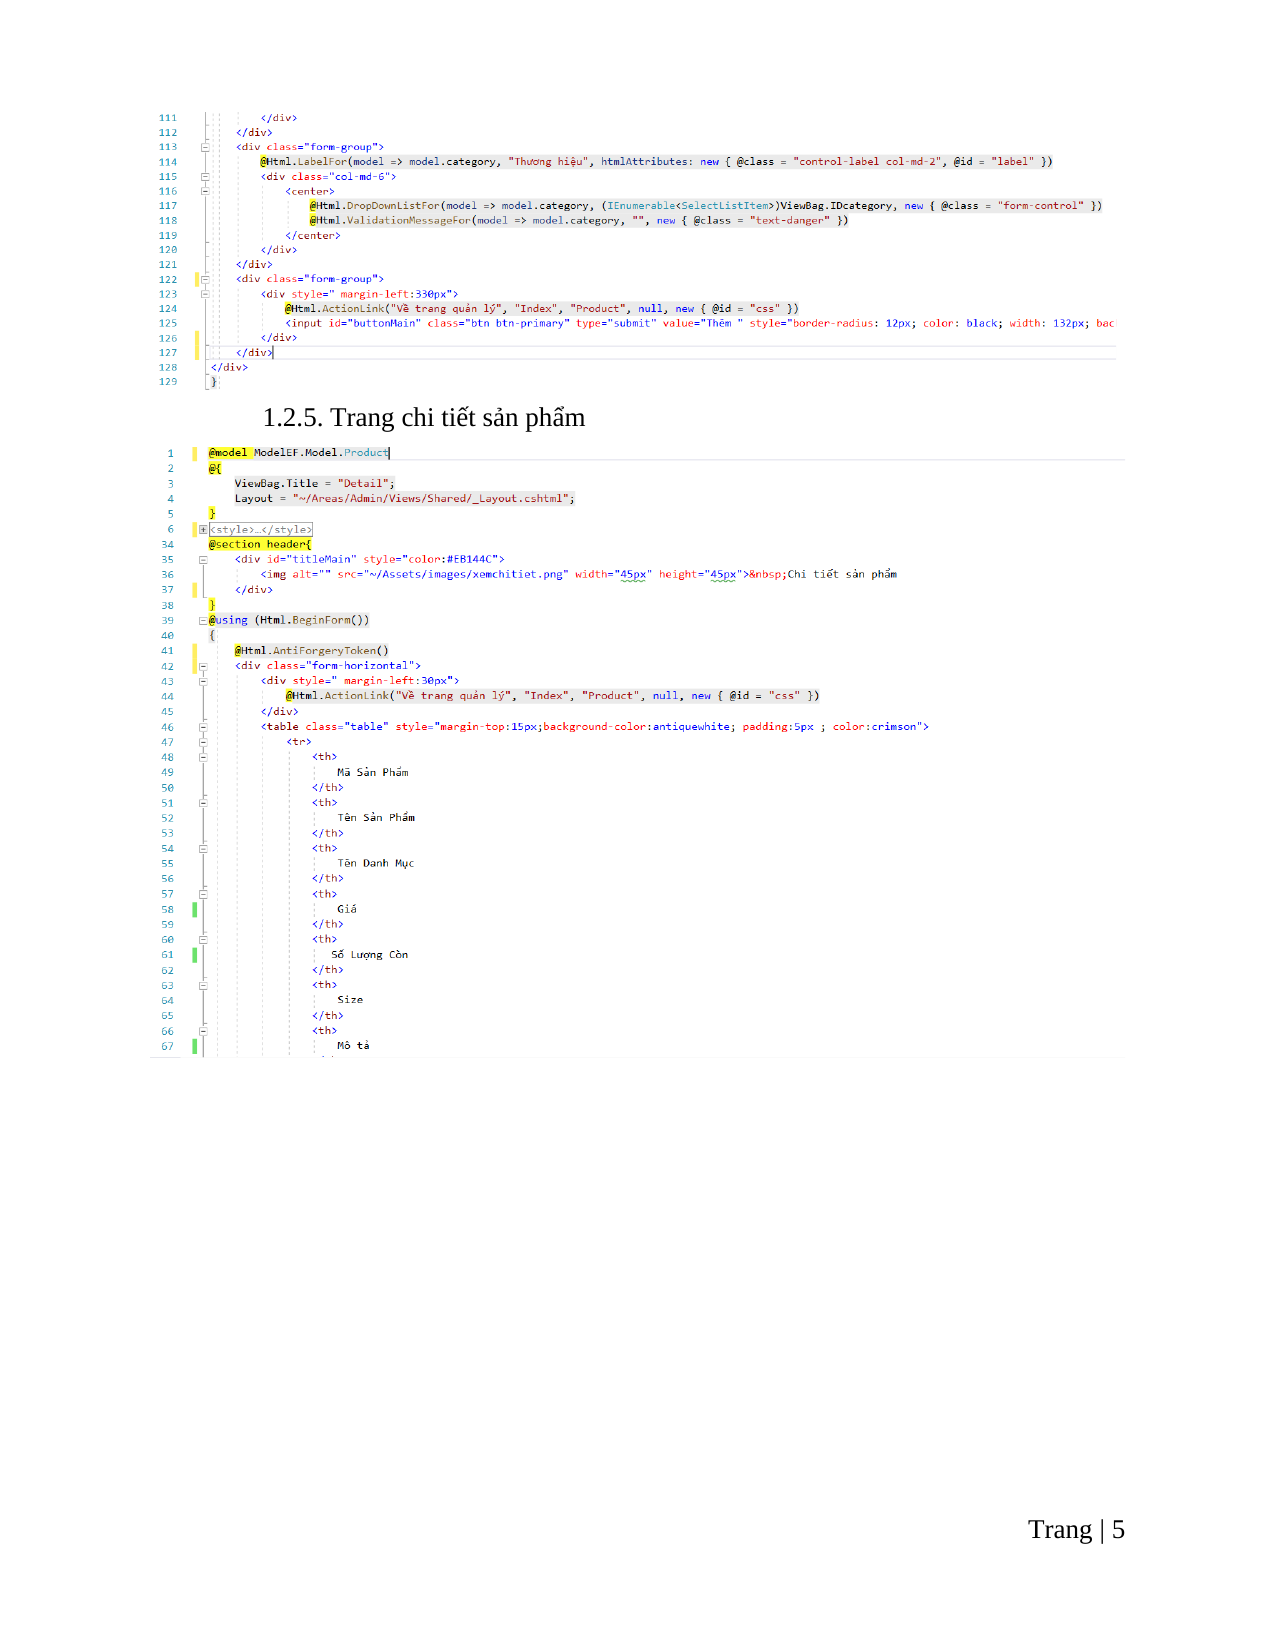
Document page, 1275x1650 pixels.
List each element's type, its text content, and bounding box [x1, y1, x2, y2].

picture [150, 112, 1117, 393]
text Trang chi tiết sản phẩm [262, 401, 1125, 432]
picture [150, 447, 1125, 1058]
